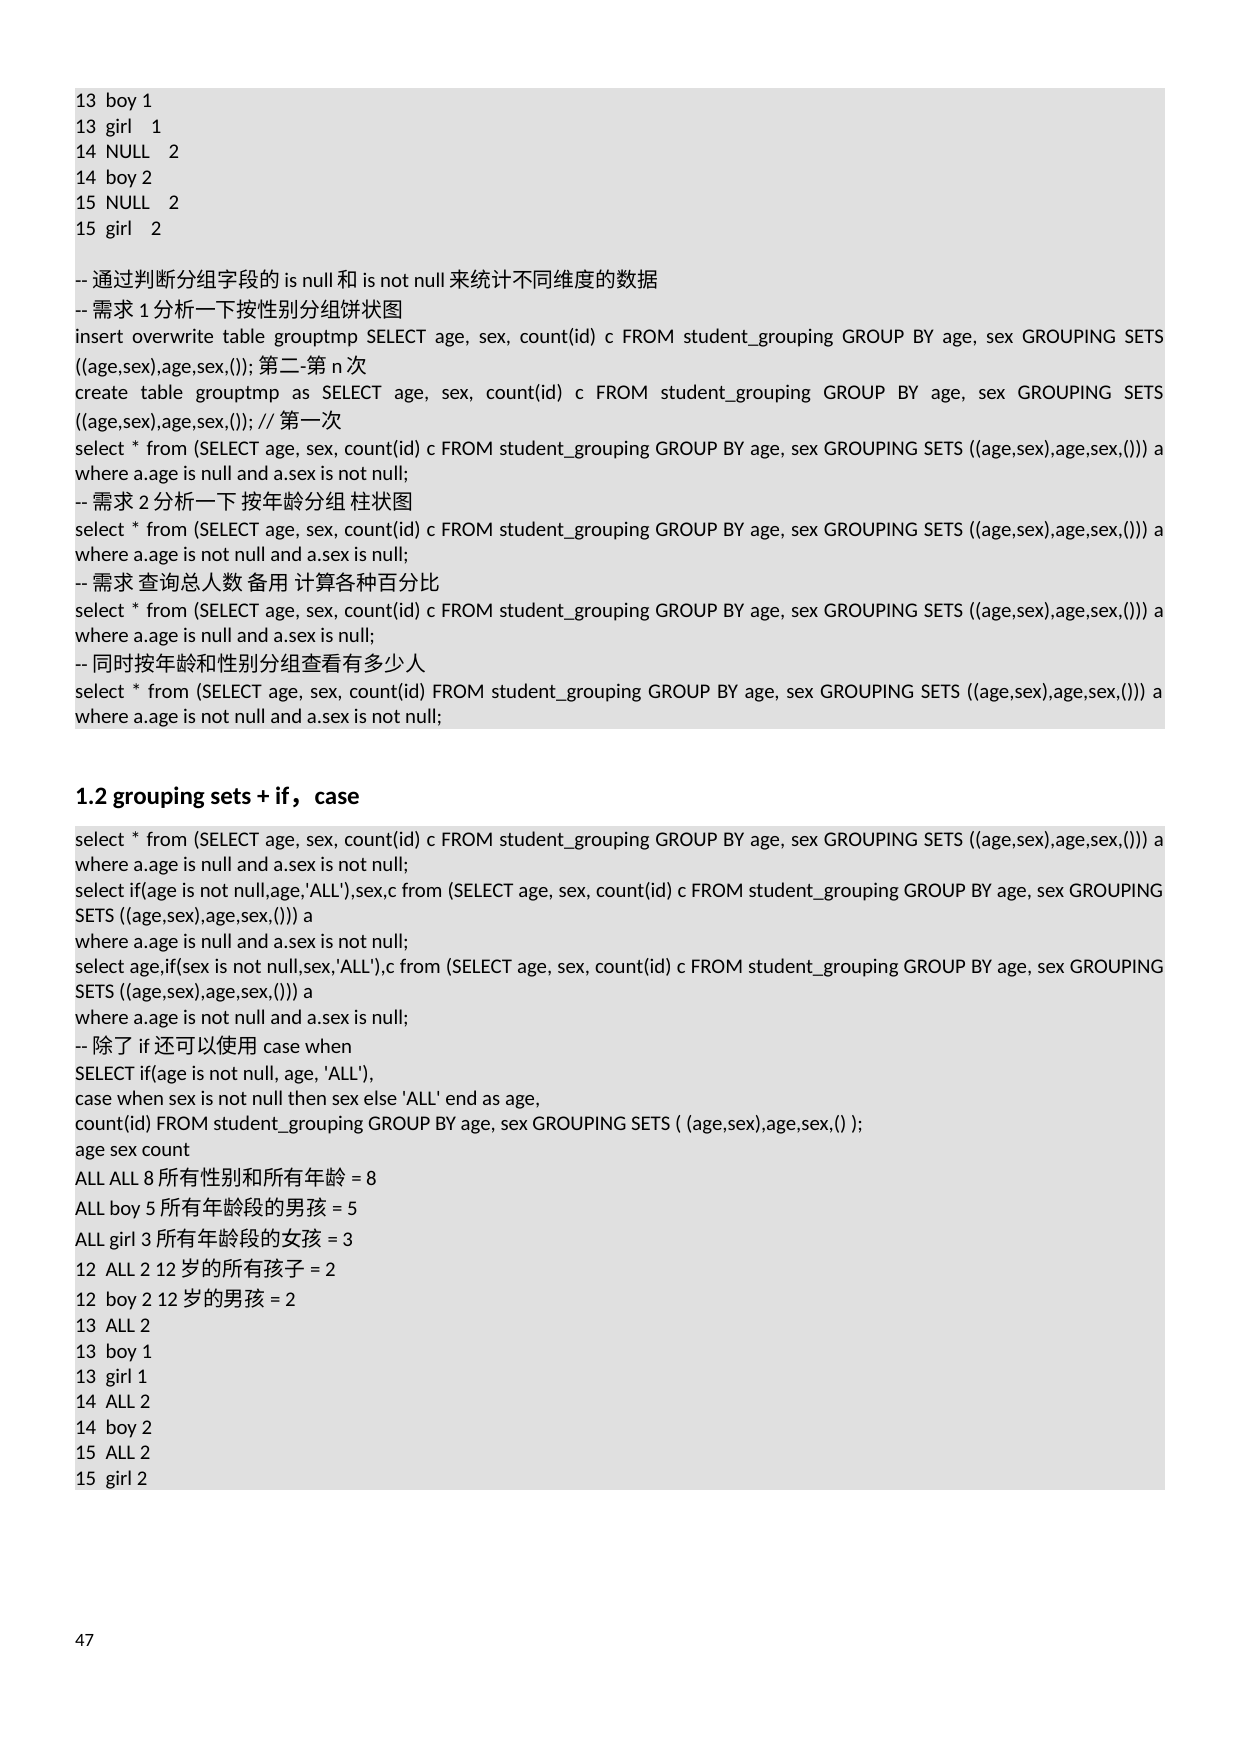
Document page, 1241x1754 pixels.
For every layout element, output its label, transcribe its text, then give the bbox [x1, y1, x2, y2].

text 14 boy 2 [75, 1414, 1165, 1439]
text -- 同时按年龄和性别分组查看有多少人 [75, 648, 1165, 678]
text case when sex is not null then sex else 'ALL' end as age, [75, 1085, 1165, 1111]
text count(id) FROM student_grouping GROUP BY age, sex GROUPING SETS ( (age,sex),age,sex,() ); [75, 1111, 1165, 1136]
subtitle 1.2 grouping sets + if，case [75, 761, 1165, 826]
text 13 girl 1 [75, 113, 1165, 138]
text 12 ALL 2 12岁的所有孩子 = 2 [75, 1252, 1165, 1282]
text 14 NULL 2 [75, 138, 1165, 164]
text select * from (SELECT age, sex, count(id) c FROM student_grouping GROUP BY age, sex GROUPING SETS ((age,sex),age,sex,())) a where a.age is null and a.sex is not null; [75, 826, 1165, 877]
text 15 girl 2 [75, 1465, 1165, 1490]
text SELECT if(age is not null, age, 'ALL'), [75, 1060, 1165, 1085]
text select * from (SELECT age, sex, count(id) c FROM student_grouping GROUP BY age, sex GROUPING SETS ((age,sex),age,sex,())) a where a.age is null and a.sex is null; [75, 597, 1165, 648]
text -- 需求1分析一下按性别分组饼状图 [75, 293, 1165, 323]
text ALL ALL 8 所有性别和所有年龄 = 8 [75, 1161, 1165, 1192]
text -- 除了if 还可以使用 case when [75, 1029, 1165, 1060]
text age sex count [75, 1136, 1165, 1161]
text ALL boy 5 所有年龄段的男孩 = 5 [75, 1192, 1165, 1222]
text -- 通过判断分组字段的is null和is not null来统计不同维度的数据 [75, 263, 1165, 293]
text 13 boy 1 [75, 1338, 1165, 1363]
text select age,if(sex is not null,sex,'ALL'),c from (SELECT age, sex, count(id) c FROM student_grouping GROUP BY age, sex GROUPING SETS ((age,sex),age,sex,())) a [75, 953, 1165, 1004]
text 12 boy 2 12岁的男孩 = 2 [75, 1282, 1165, 1312]
text 15 girl 2 [75, 215, 1165, 240]
text -- 需求2 分析一下 按年龄分组 柱状图 [75, 486, 1165, 516]
text 15 NULL 2 [75, 189, 1165, 215]
text insert overwrite table grouptmp SELECT age, sex, count(id) c FROM student_grouping GROUP BY age, sex GROUPING SETS ((age,sex),age,sex,()); 第二-第n次 [75, 323, 1165, 379]
text where a.age is not null and a.sex is null; [75, 1004, 1165, 1029]
text create table grouptmp as SELECT age, sex, count(id) c FROM student_grouping GROUP BY age, sex GROUPING SETS ((age,sex),age,sex,()); // 第一次 [75, 379, 1165, 435]
text select * from (SELECT age, sex, count(id) c FROM student_grouping GROUP BY age, sex GROUPING SETS ((age,sex),age,sex,())) a where a.age is not null and a.sex is null; [75, 516, 1165, 567]
text 14 ALL 2 [75, 1389, 1165, 1414]
text ALL girl 3 所有年龄段的女孩 = 3 [75, 1222, 1165, 1252]
text 15 ALL 2 [75, 1439, 1165, 1465]
text select if(age is not null,age,'ALL'),sex,c from (SELECT age, sex, count(id) c FROM student_grouping GROUP BY age, sex GROUPING SETS ((age,sex),age,sex,())) a [75, 877, 1165, 928]
text 13 girl 1 [75, 1363, 1165, 1389]
text 13 boy 1 [75, 88, 1165, 113]
text select * from (SELECT age, sex, count(id) FROM student_grouping GROUP BY age, sex GROUPING SETS ((age,sex),age,sex,())) a where a.age is not null and a.sex is not null; [75, 678, 1165, 729]
text 13 ALL 2 [75, 1312, 1165, 1338]
text select * from (SELECT age, sex, count(id) c FROM student_grouping GROUP BY age, sex GROUPING SETS ((age,sex),age,sex,())) a where a.age is null and a.sex is not null; [75, 435, 1165, 486]
text where a.age is null and a.sex is not null; [75, 928, 1165, 953]
text -- 需求 查询总人数 备用 计算各种百分比 [75, 567, 1165, 597]
text 14 boy 2 [75, 164, 1165, 189]
